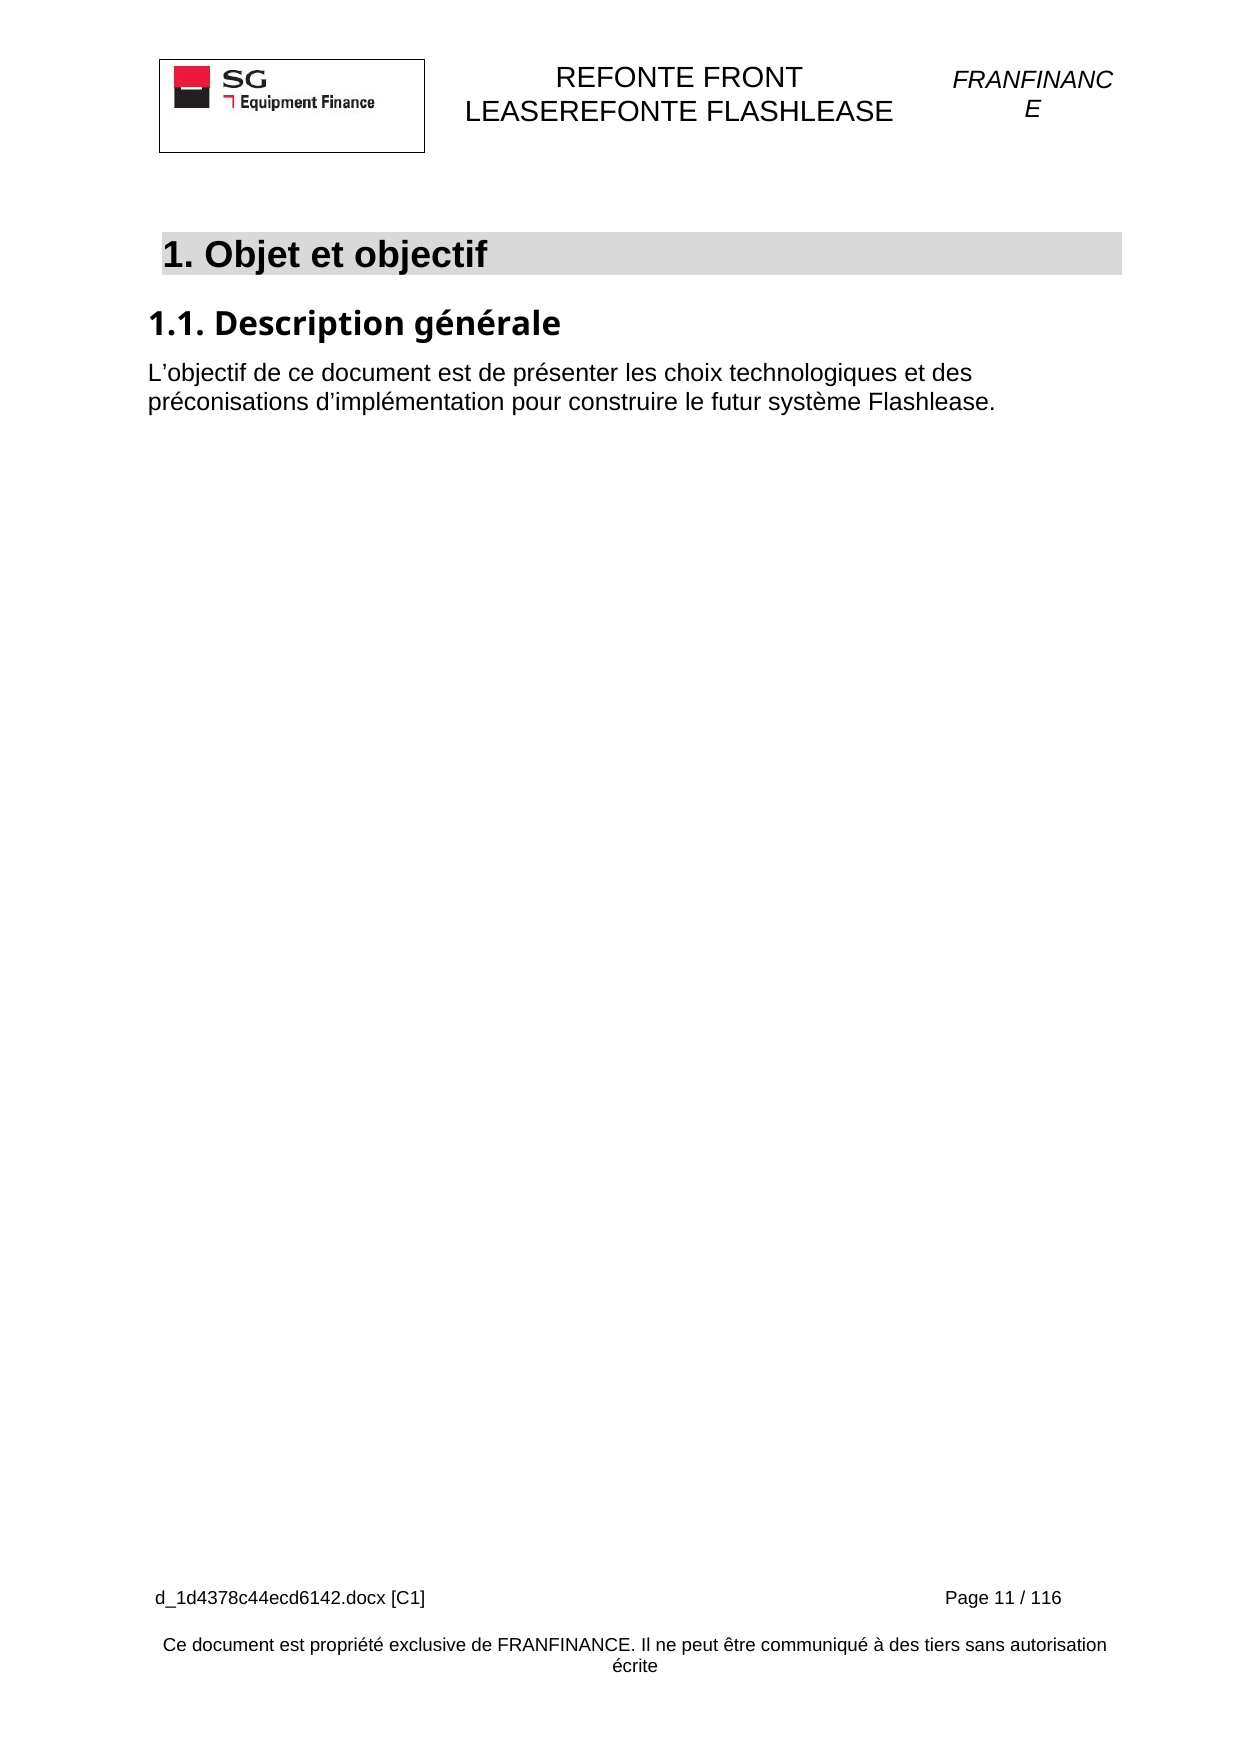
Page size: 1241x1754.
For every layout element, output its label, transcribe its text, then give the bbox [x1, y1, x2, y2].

text L’objectif de ce document est de présenter les choix technologiques et des préconisations d’implémentation pour construire le futur système Flashlease. [148, 358, 1122, 415]
subtitle Objet et objectif [162, 232, 1122, 275]
subtitle Description générale [148, 300, 1122, 345]
